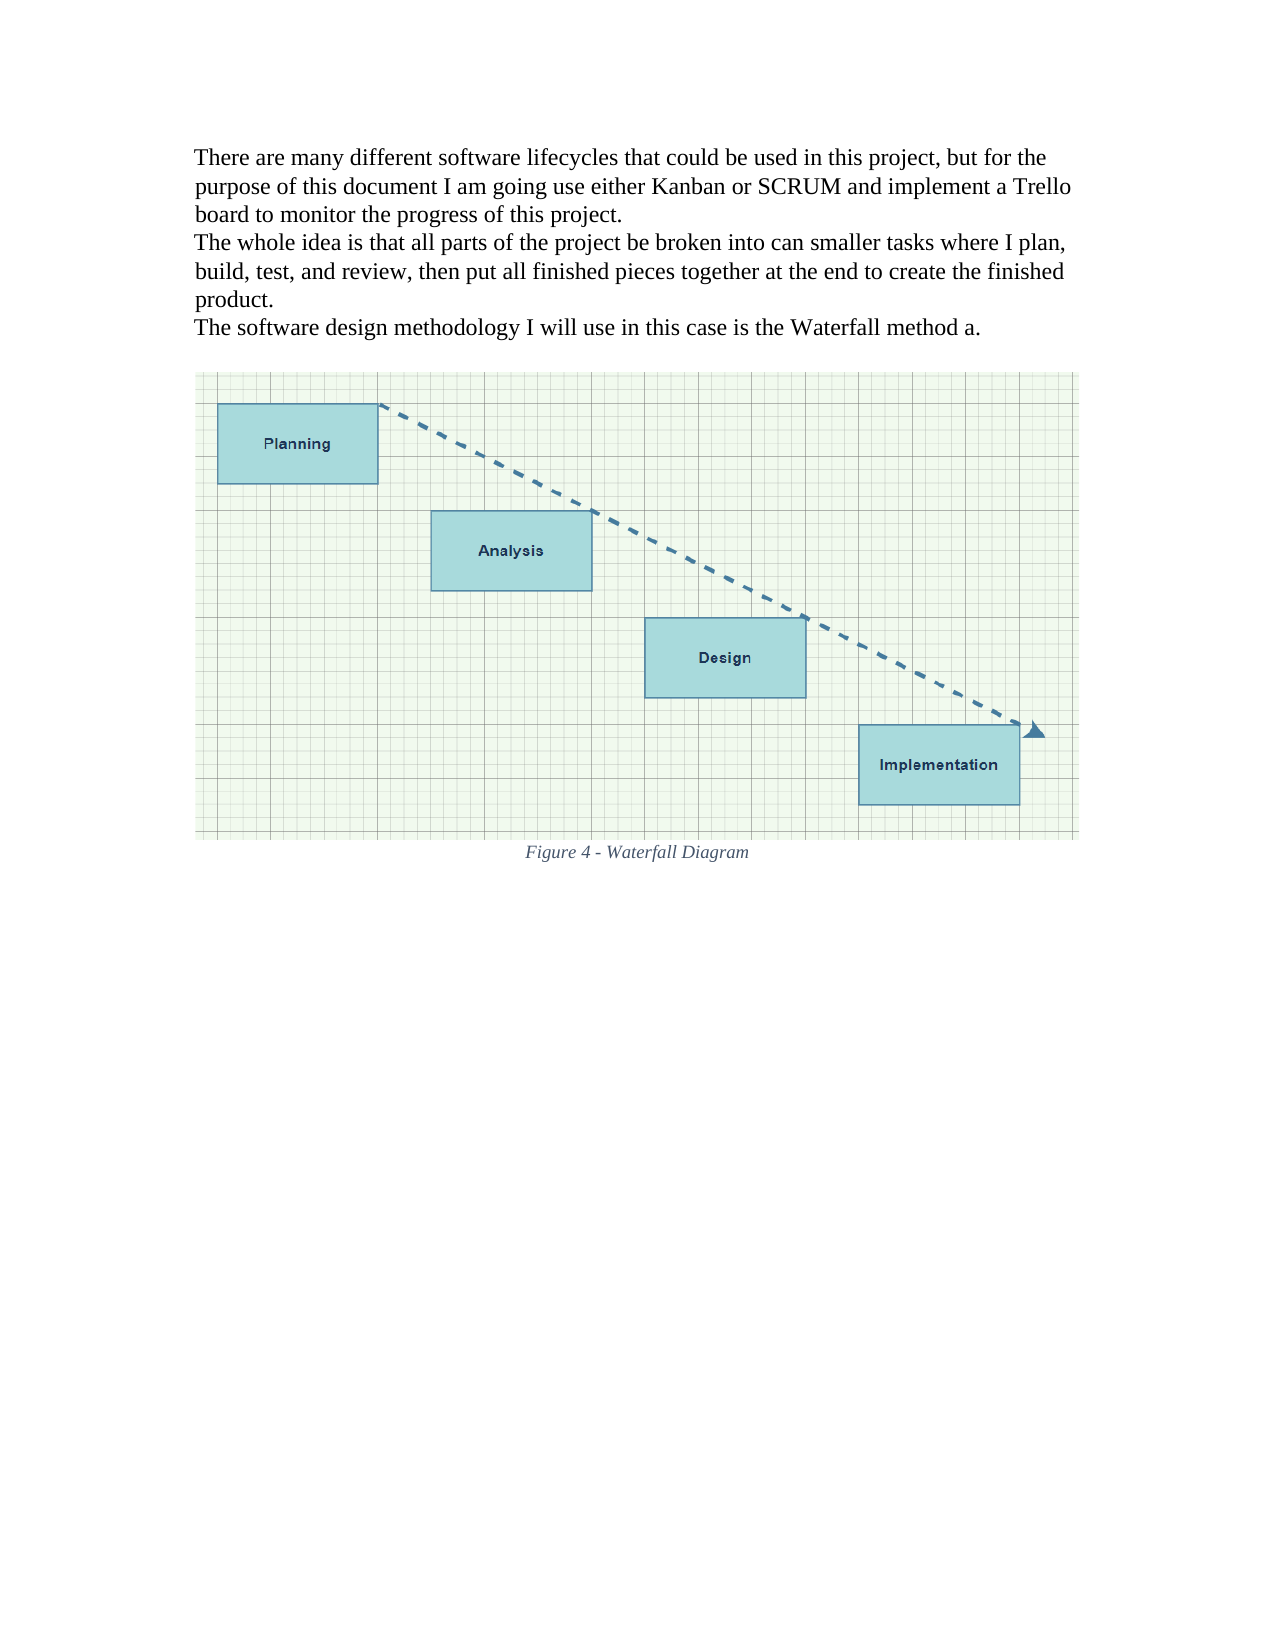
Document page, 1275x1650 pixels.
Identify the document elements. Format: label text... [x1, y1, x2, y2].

text The whole idea is that all parts of the project be broken into can smaller tasks where I plan, build, test, and review, then put all finished pieces together at the end to create the finished product. [194, 228, 1079, 313]
text The software design methodology I will use in this case is the Waterfall method a. [194, 313, 1079, 341]
picture [195, 372, 1080, 840]
text There are many different software lifecycles that could be used in this project, but for the purpose of this document I am going use either Kanban or SCRUM and implement a Trello board to monitor the progress of this project. [194, 143, 1079, 228]
text Figure 4 ‐ Waterfall Diagram [195, 841, 1079, 863]
